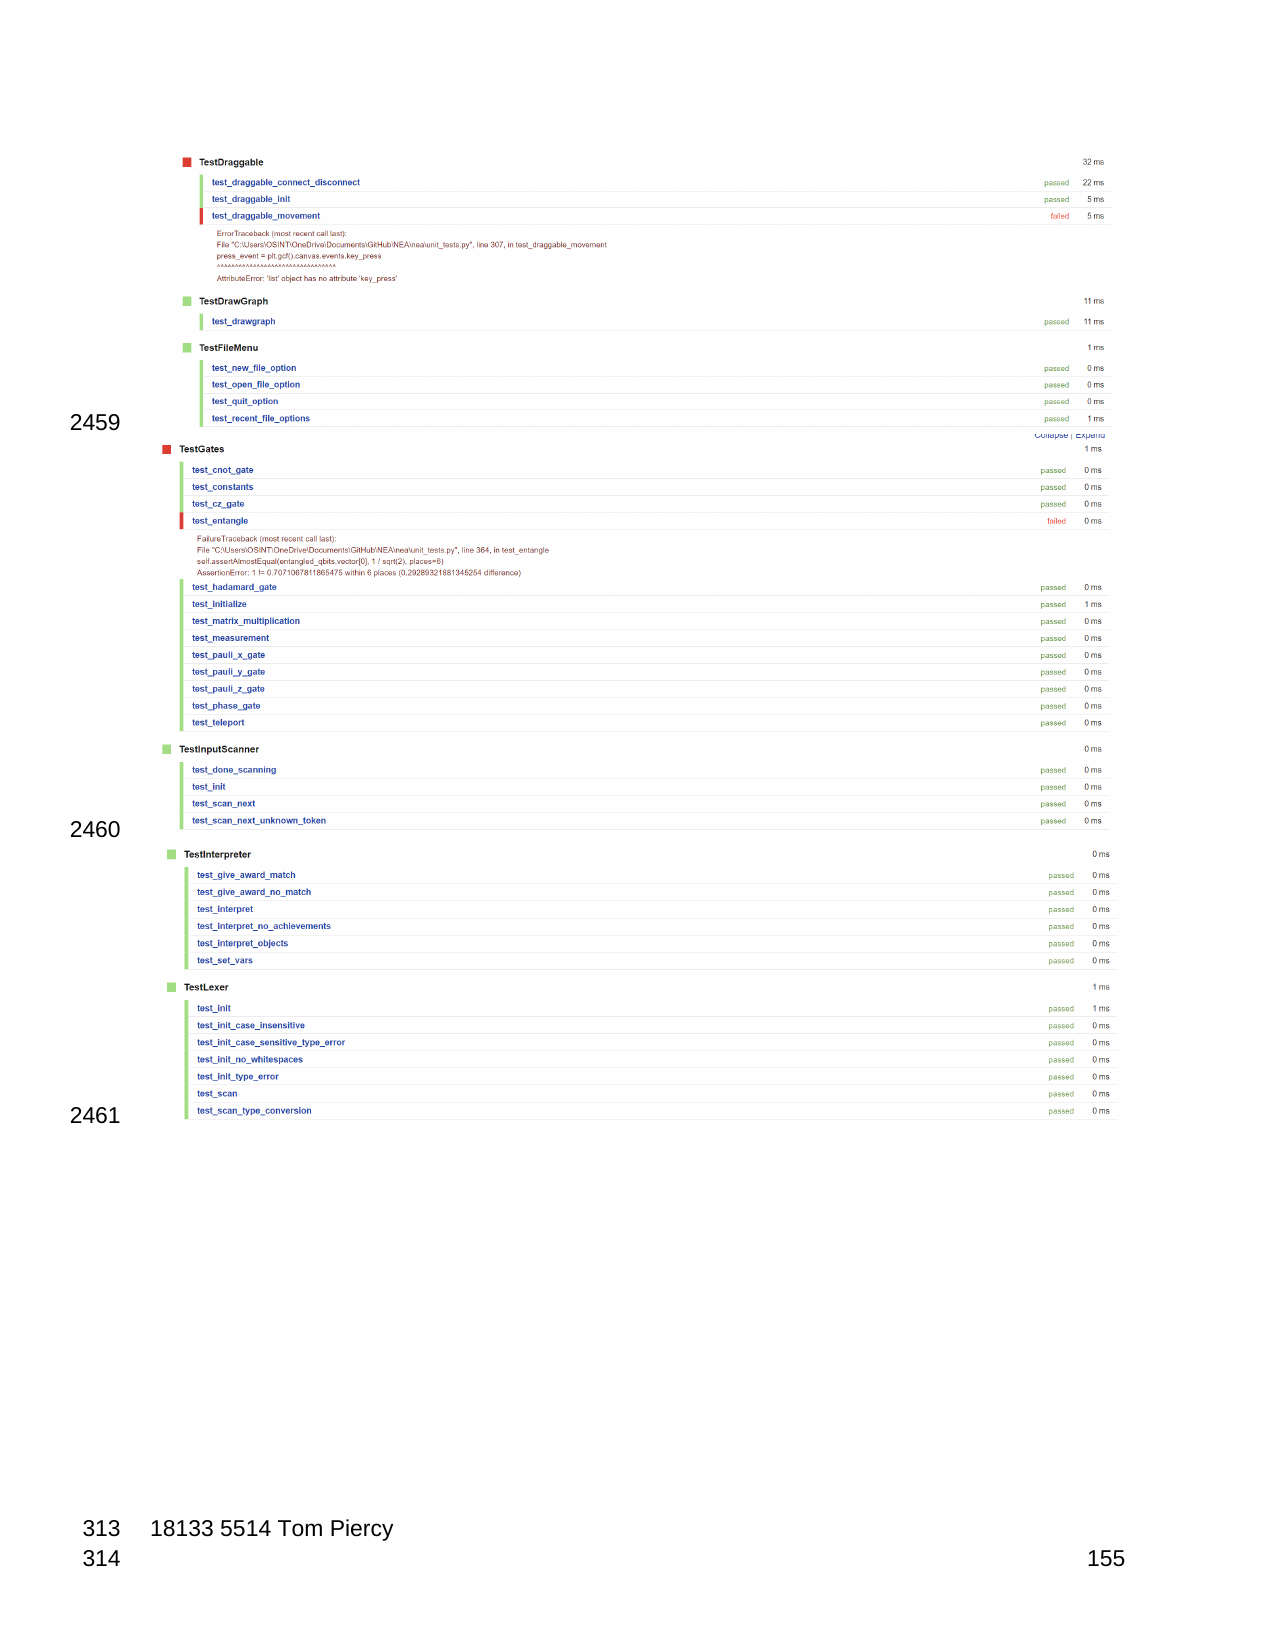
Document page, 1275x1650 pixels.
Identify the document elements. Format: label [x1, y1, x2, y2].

picture [150, 841, 1125, 1124]
picture [150, 150, 1125, 431]
picture [150, 434, 1125, 837]
